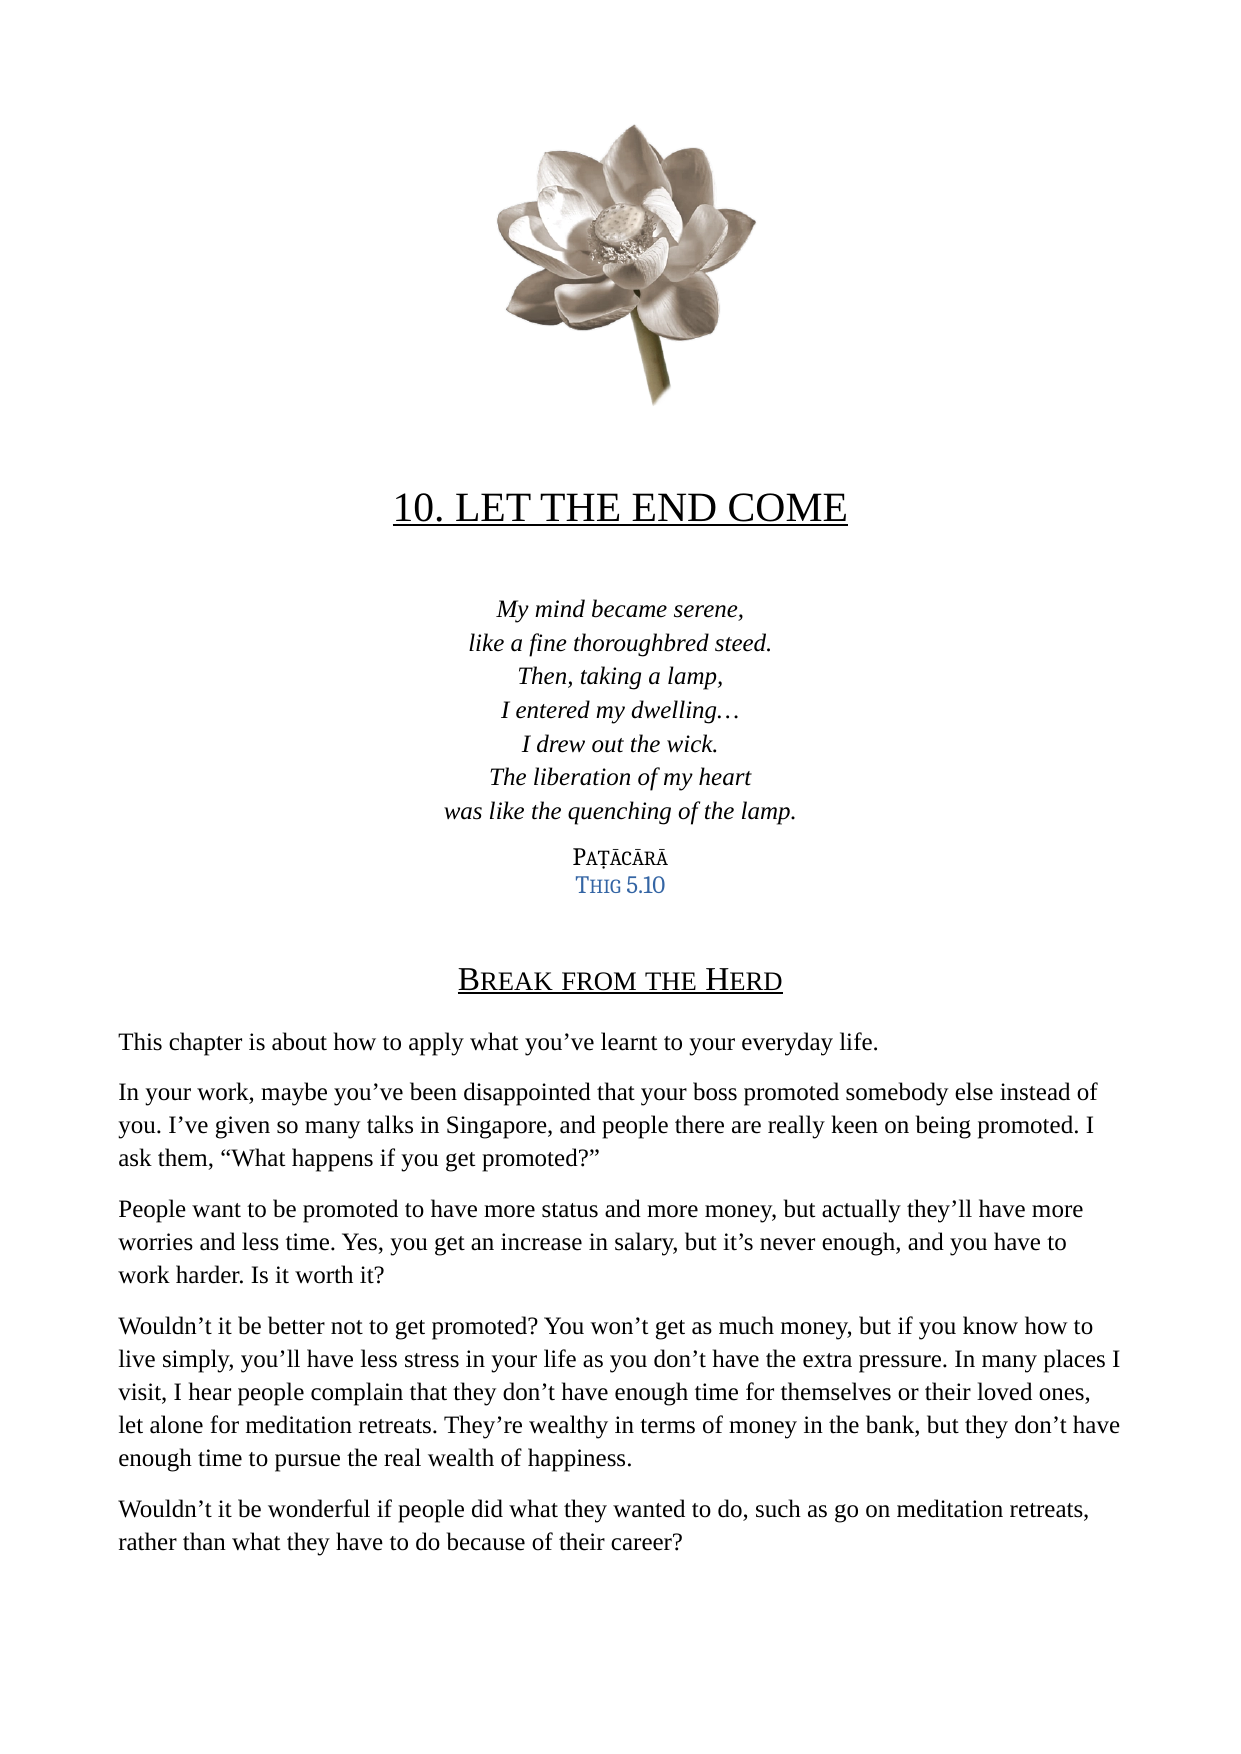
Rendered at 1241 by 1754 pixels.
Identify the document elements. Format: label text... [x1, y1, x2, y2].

text Paṭācārā Thig 5.10 [118, 842, 1122, 900]
text Wouldn’t it be wonderful if people did what they wanted to do, such as go on meditation retreats, rather than what they have to do because of their career? [118, 1494, 1122, 1556]
text Wouldn’t it be better not to get promoted? You won’t get as much money, but if you know how to live simply, you’ll have less stress in your life as you don’t have the extra pressure. In many places I visit, I hear people complain that they don’t have enough time for themselves or their loved ones, let alone for meditation retreats. They’re wealthy in terms of money in the bank, but they don’t have enough time to pursue the real wealth of happiness. [118, 1311, 1122, 1472]
text This chapter is about how to apply what you’ve learnt to your everyday life. [118, 1027, 1122, 1056]
text 10. Let The End Come [118, 482, 1122, 530]
text Break from the Herd [118, 959, 1122, 997]
text My mind became serene, like a fine thoroughbred steed. Then, taking a lamp, I entered my dwelling… I drew out the wick. The liberation of my heart was like the quenching of the lamp. [118, 589, 1122, 825]
text In your work, maybe you’ve been disappointed that your boss promoted somebody else instead of you. I’ve given so many talks in Singapore, and people there are really keen on being promoted. I ask them, “What happens if you get promoted?” [118, 1077, 1122, 1172]
text People want to be promoted to have more status and more money, but actually they’ll have more worries and less time. Yes, you get an increase in salary, but it’s never enough, and you have to work harder. Is it worth it? [118, 1194, 1122, 1289]
picture [476, 122, 763, 410]
